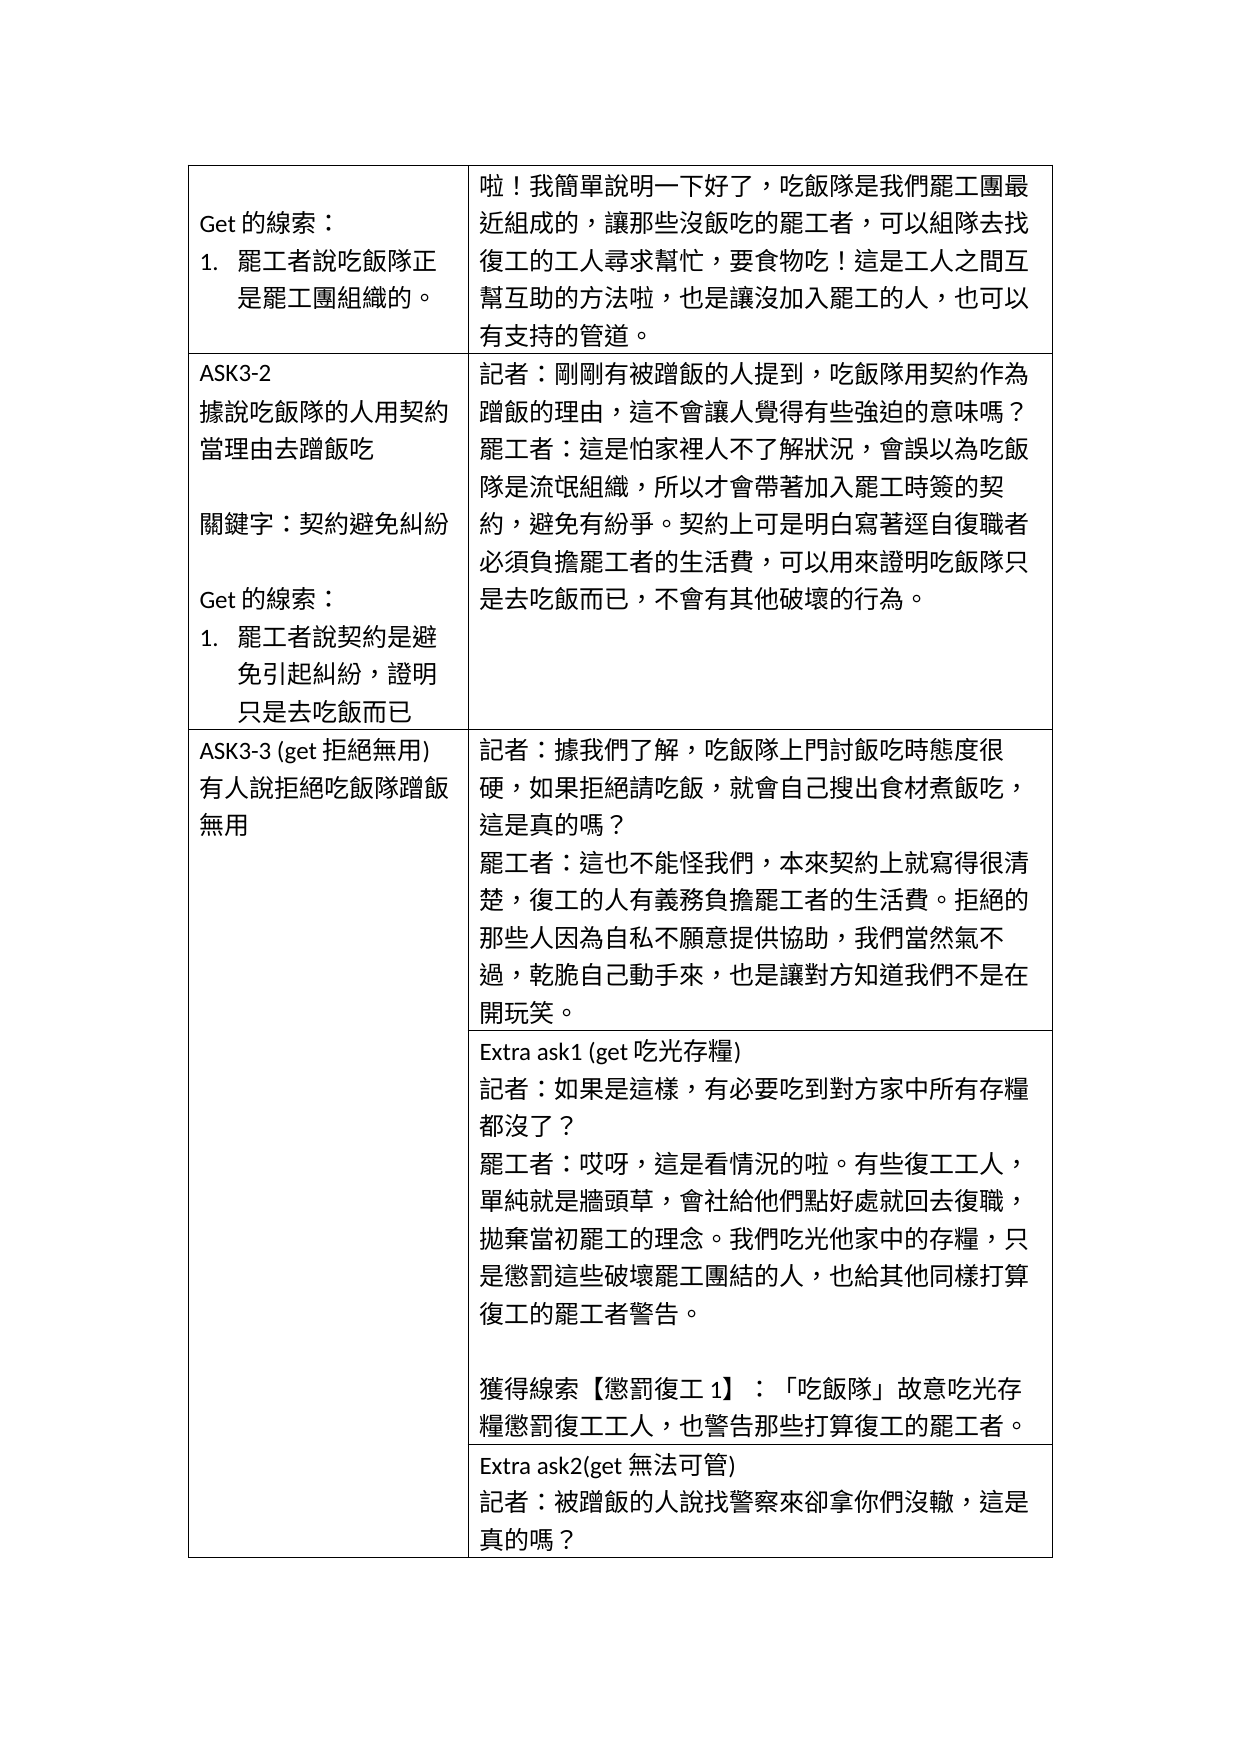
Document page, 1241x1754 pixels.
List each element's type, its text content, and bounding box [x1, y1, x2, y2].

table_cell ASK3-3 (get 拒絕無用) 有人說拒絕吃飯隊蹭飯無用 [189, 730, 468, 1557]
table_cell ASK3-2 據說吃飯隊的人用契約當理由去蹭飯吃 關鍵字：契約避免糾紛 Get的線索： 罷工者說契約是避免引起糾紛，證明只是去吃飯而已 [189, 354, 468, 729]
table_cell Extra ask1 (get 吃光存糧) 記者：如果是這樣，有必要吃到對方家中所有存糧都沒了？ 罷工者：哎呀，這是看情況的啦。有些復工工人，單純就是牆頭草，會社給他們點好處就回去復職，拋棄當初罷工的理念。我們吃光他家中的存糧，只是懲罰這些破壞罷工團結的人，也給其他同樣打算復工的罷工者警告。 獲得線索【懲罰復工1】：「吃飯隊」故意吃光存糧懲罰復工工人，也警告那些打算復工的罷工者。 [469, 1031, 1052, 1444]
table_cell 記者：剛剛有被蹭飯的人提到，吃飯隊用契約作為蹭飯的理由，這不會讓人覺得有些強迫的意味嗎？ 罷工者：這是怕家裡人不了解狀況，會誤以為吃飯隊是流氓組織，所以才會帶著加入罷工時簽的契約，避免有紛爭。契約上可是明白寫著逕自復職者必須負擔罷工者的生活費，可以用來證明吃飯隊只是去吃飯而已，不會有其他破壞的行為。 [469, 354, 1052, 729]
table_cell 記者：據我們了解，吃飯隊上門討飯吃時態度很硬，如果拒絕請吃飯，就會自己搜出食材煮飯吃，這是真的嗎？ 罷工者：這也不能怪我們，本來契約上就寫得很清楚，復工的人有義務負擔罷工者的生活費。拒絕的那些人因為自私不願意提供協助，我們當然氣不過，乾脆自己動手來，也是讓對方知道我們不是在開玩笑。 [469, 730, 1052, 1030]
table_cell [469, 166, 1052, 353]
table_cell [189, 166, 468, 353]
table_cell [469, 1445, 1052, 1557]
